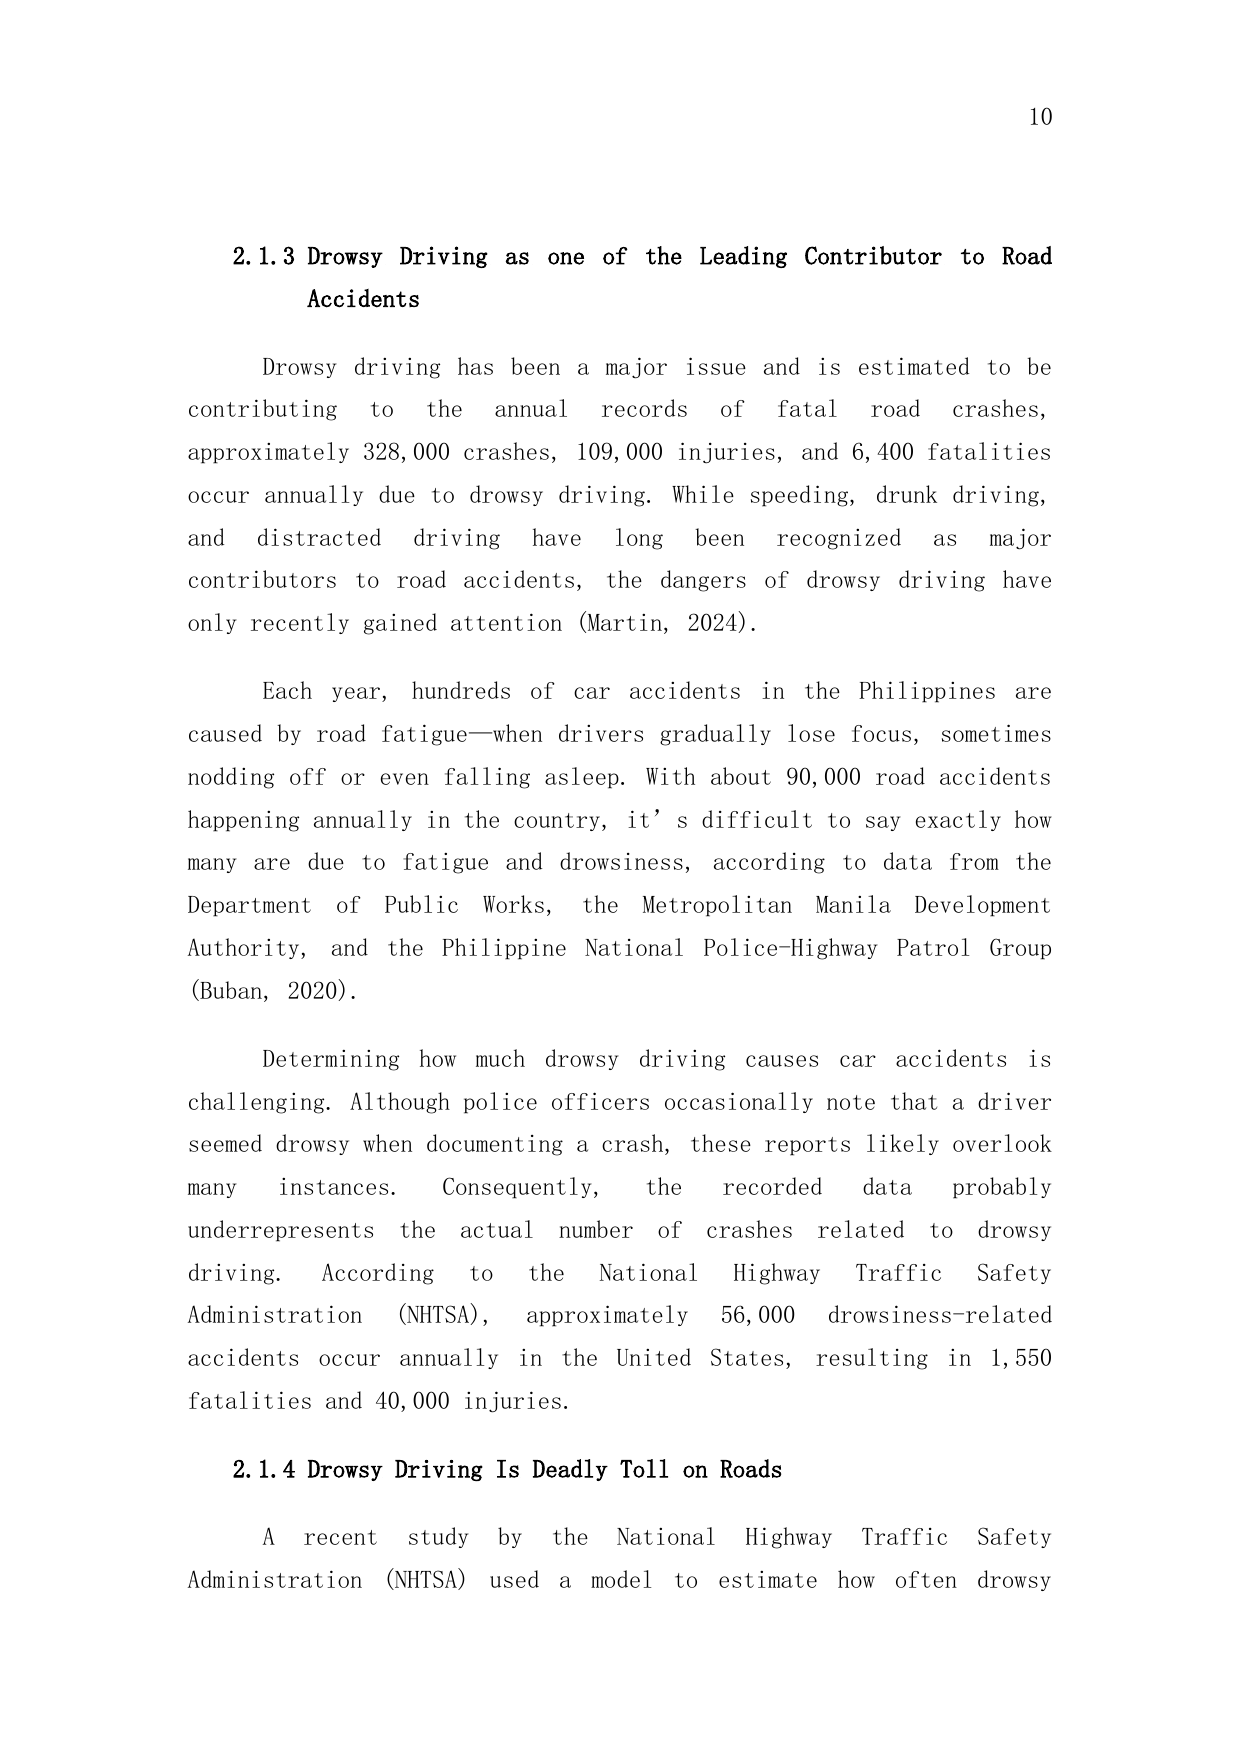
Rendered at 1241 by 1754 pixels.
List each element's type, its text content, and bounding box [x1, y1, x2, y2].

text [187, 1520, 1053, 1592]
subtitle Drowsy Driving Is Deadly Toll on Roads [232, 1452, 1053, 1481]
text Drowsy driving has been a major issue and is estimated to be contributing to the annual records of fatal road crashes, approximately 328,000 crashes, 109,000 injuries, and 6,400 fatalities occur annually due to drowsy driving. While speeding, drunk driving, and distracted driving have long been recognized as major contributors to road accidents, the dangers of drowsy driving have only recently gained attention (Martin, 2024). [187, 350, 1053, 635]
text Each year, hundreds of car accidents in the Philippines are caused by road fatigue—when drivers gradually lose focus, sometimes nodding off or even falling asleep. With about 90,000 road accidents happening annually in the country, it’s difficult to say exactly how many are due to fatigue and drowsiness, according to data from the Department of Public Works, the Metropolitan Manila Development Authority, and the Philippine National Police-Highway Patrol Group (Buban, 2020). [187, 674, 1053, 1003]
subtitle Drowsy Driving as one of the Leading Contributor to Road Accidents [232, 239, 1053, 311]
text Determining how much drowsy driving causes car accidents is challenging. Although police officers occasionally note that a driver seemed drowsy when documenting a crash, these reports likely overlook many instances. Consequently, the recorded data probably underrepresents the actual number of crashes related to drowsy driving. According to the National Highway Traffic Safety Administration (NHTSA), approximately 56,000 drowsiness-related accidents occur annually in the United States, resulting in 1,550 fatalities and 40,000 injuries. [187, 1042, 1053, 1413]
